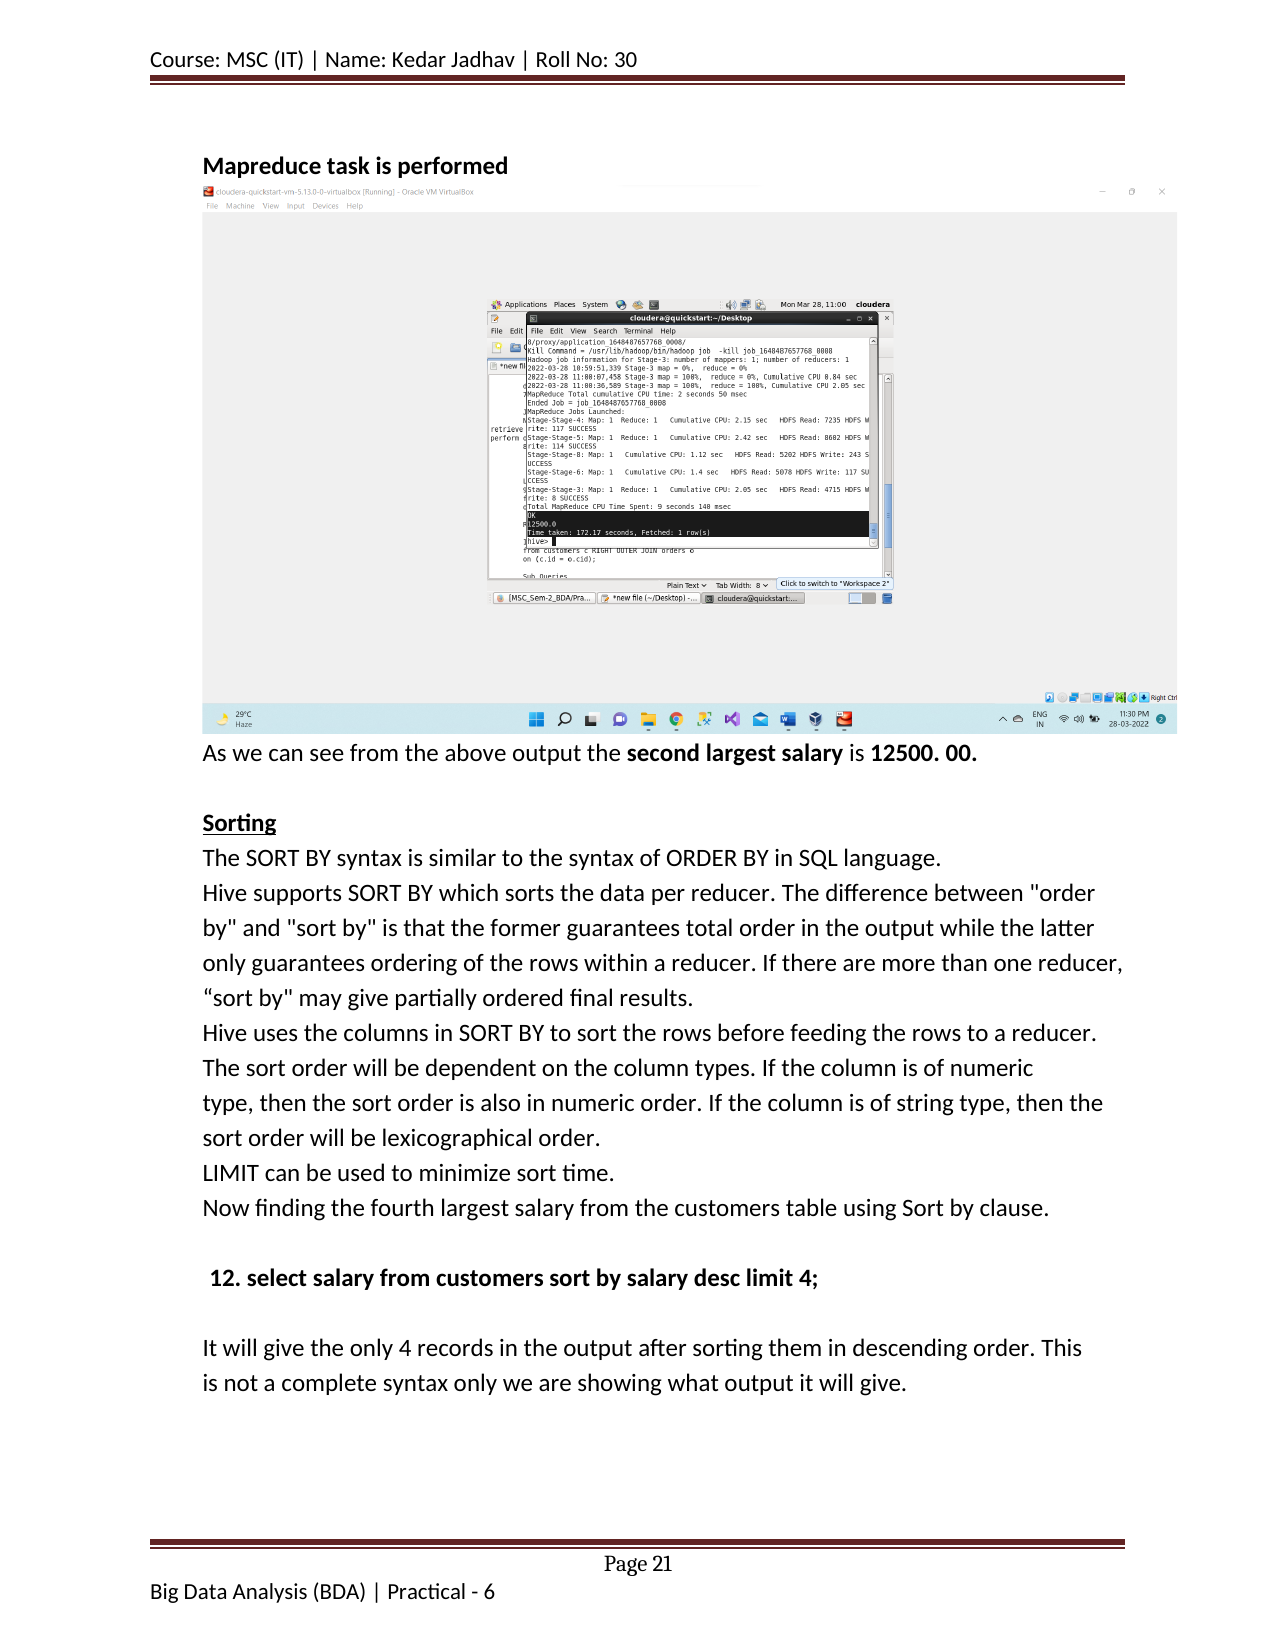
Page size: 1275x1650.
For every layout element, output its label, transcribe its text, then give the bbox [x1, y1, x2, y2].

list As we can see from the above output the second largest salary is 12500. 00. [202, 738, 1125, 768]
list Now finding the fourth largest salary from the customers table using Sort by clause. [202, 1193, 1125, 1223]
list Hive supports SORT BY which sorts the data per reducer. The difference between "order by" and "sort by" is that the former guarantees total order in the output while the latter only guarantees ordering of the rows within a reducer. If there are more than one reducer, “sort by" may give partially ordered final results. [202, 878, 1125, 1013]
list Hive uses the columns in SORT BY to sort the rows before feeding the rows to a reducer. The sort order will be dependent on the column types. If the column is of numeric type, then the sort order is also in numeric order. If the column is of string type, then the sort order will be lexicographical order. [202, 1018, 1125, 1153]
picture [202, 185, 1178, 734]
list LIMIT can be used to minimize sort time. [202, 1158, 1125, 1188]
list Sorting [202, 808, 1125, 838]
list Mapreduce task is performed [202, 150, 1125, 181]
list The SORT BY syntax is similar to the syntax of ORDER BY in SQL language. [202, 843, 1125, 873]
list select salary from customers sort by salary desc limit 4; [209, 1263, 1125, 1293]
list It will give the only 4 records in the output after sorting them in descending order. This is not a complete syntax only we are showing what output it will give. [202, 1333, 1125, 1398]
